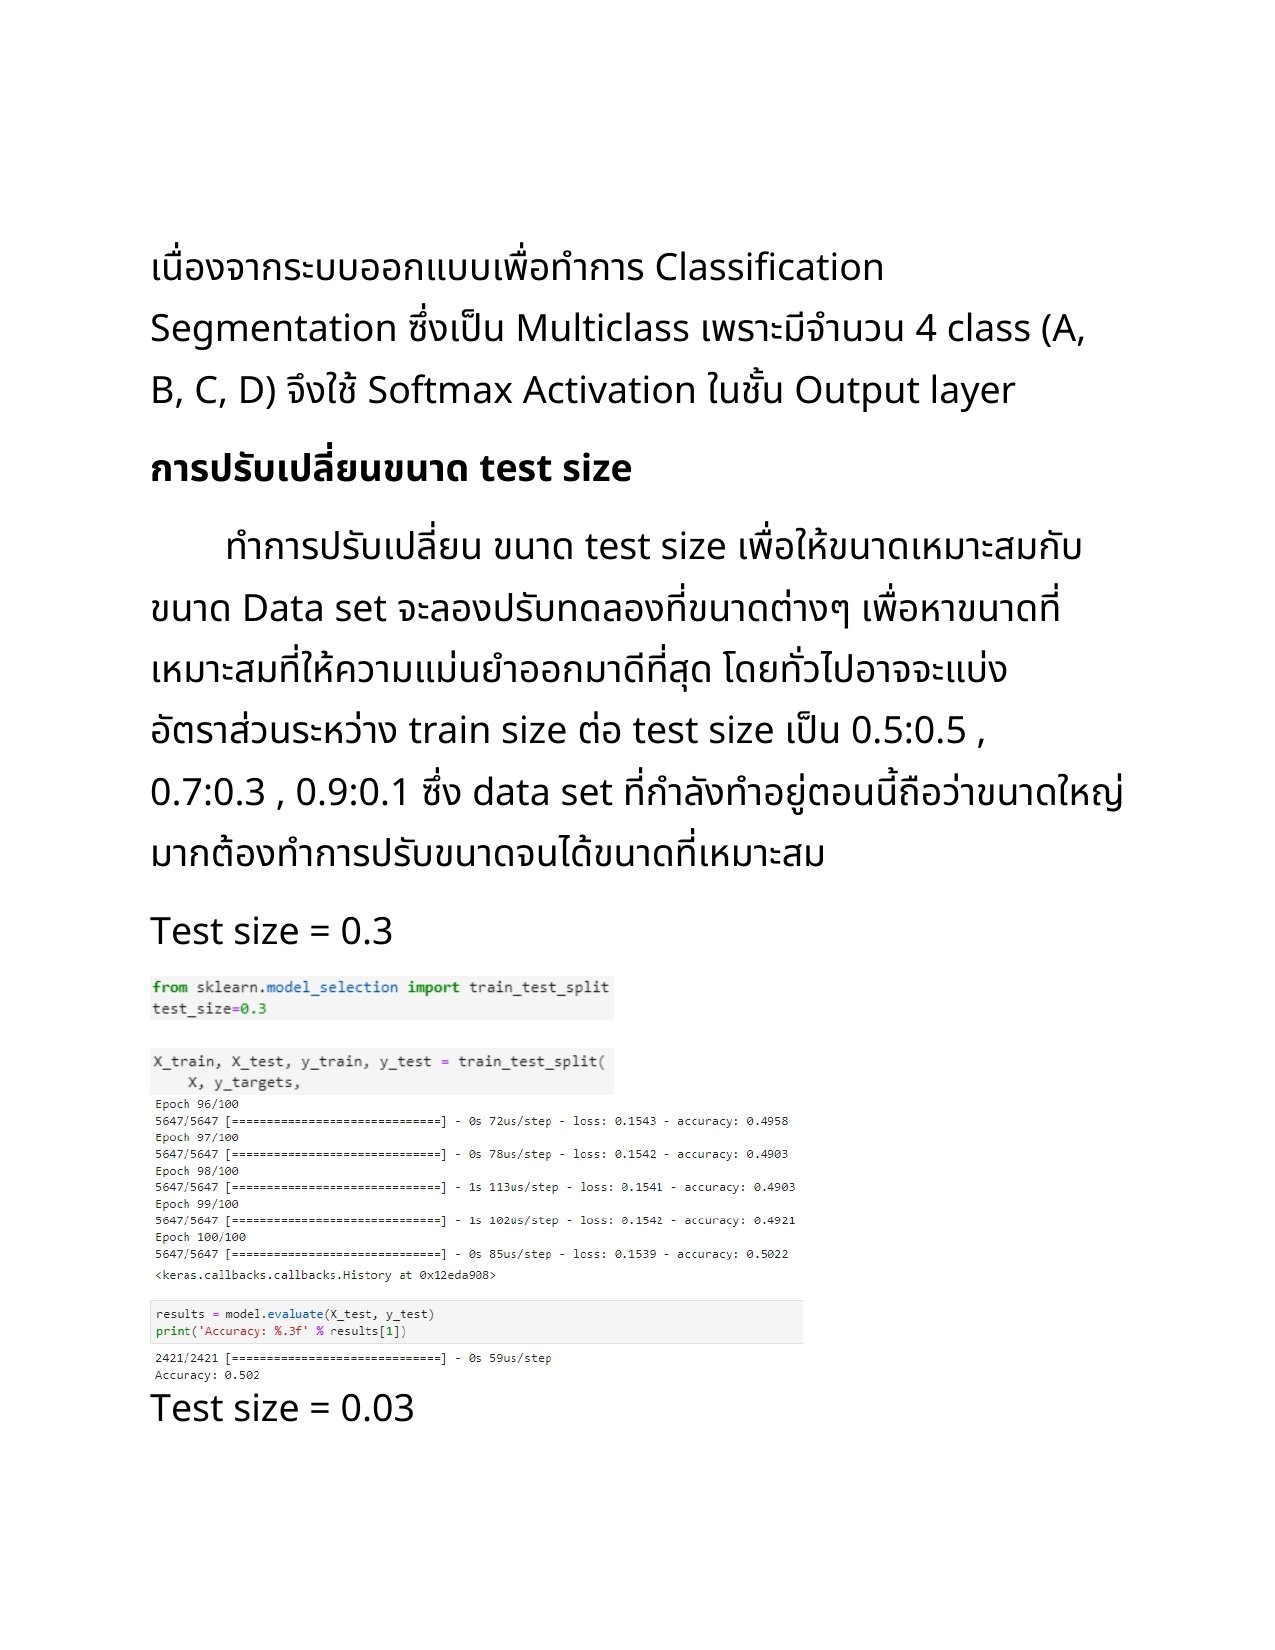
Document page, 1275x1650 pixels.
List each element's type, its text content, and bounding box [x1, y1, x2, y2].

text ทำการปรับเปลี่ยน ขนาด test size เพื่อให้ขนาดเหมาะสมกับขนาด Data set จะลองปรับทดลองที่ขนาดต่างๆ เพื่อหาขนาดที่เหมาะสมที่ให้ความแม่นยำออกมาดีที่สุด โดยทั่วไปอาจจะแบ่งอัตราส่วนระหว่าง train size ต่อ test size เป็น 0.5:0.5 , 0.7:0.3 , 0.9:0.1 ซึ่ง data set ที่กำลังทำอยู่ตอนนี้ถือว่าขนาดใหญ่มากต้องทำการปรับขนาดจนได้ขนาดที่เหมาะสม [150, 519, 1125, 883]
text Test size = 0.3 [150, 904, 1125, 955]
text การปรับเปลี่ยนขนาด test size [150, 441, 1125, 498]
text Test size = 0.03 [150, 1382, 1125, 1433]
text เนื่องจากระบบออกแบบเพื่อทำการ Classification Segmentation ซึ่งเป็น Multiclass เพราะมีจำนวน 4 class (A, B, C, D) จึงใช้ Softmax Activation ในชั้น Output layer [150, 240, 1125, 420]
picture [150, 976, 614, 1020]
picture [150, 1048, 804, 1382]
